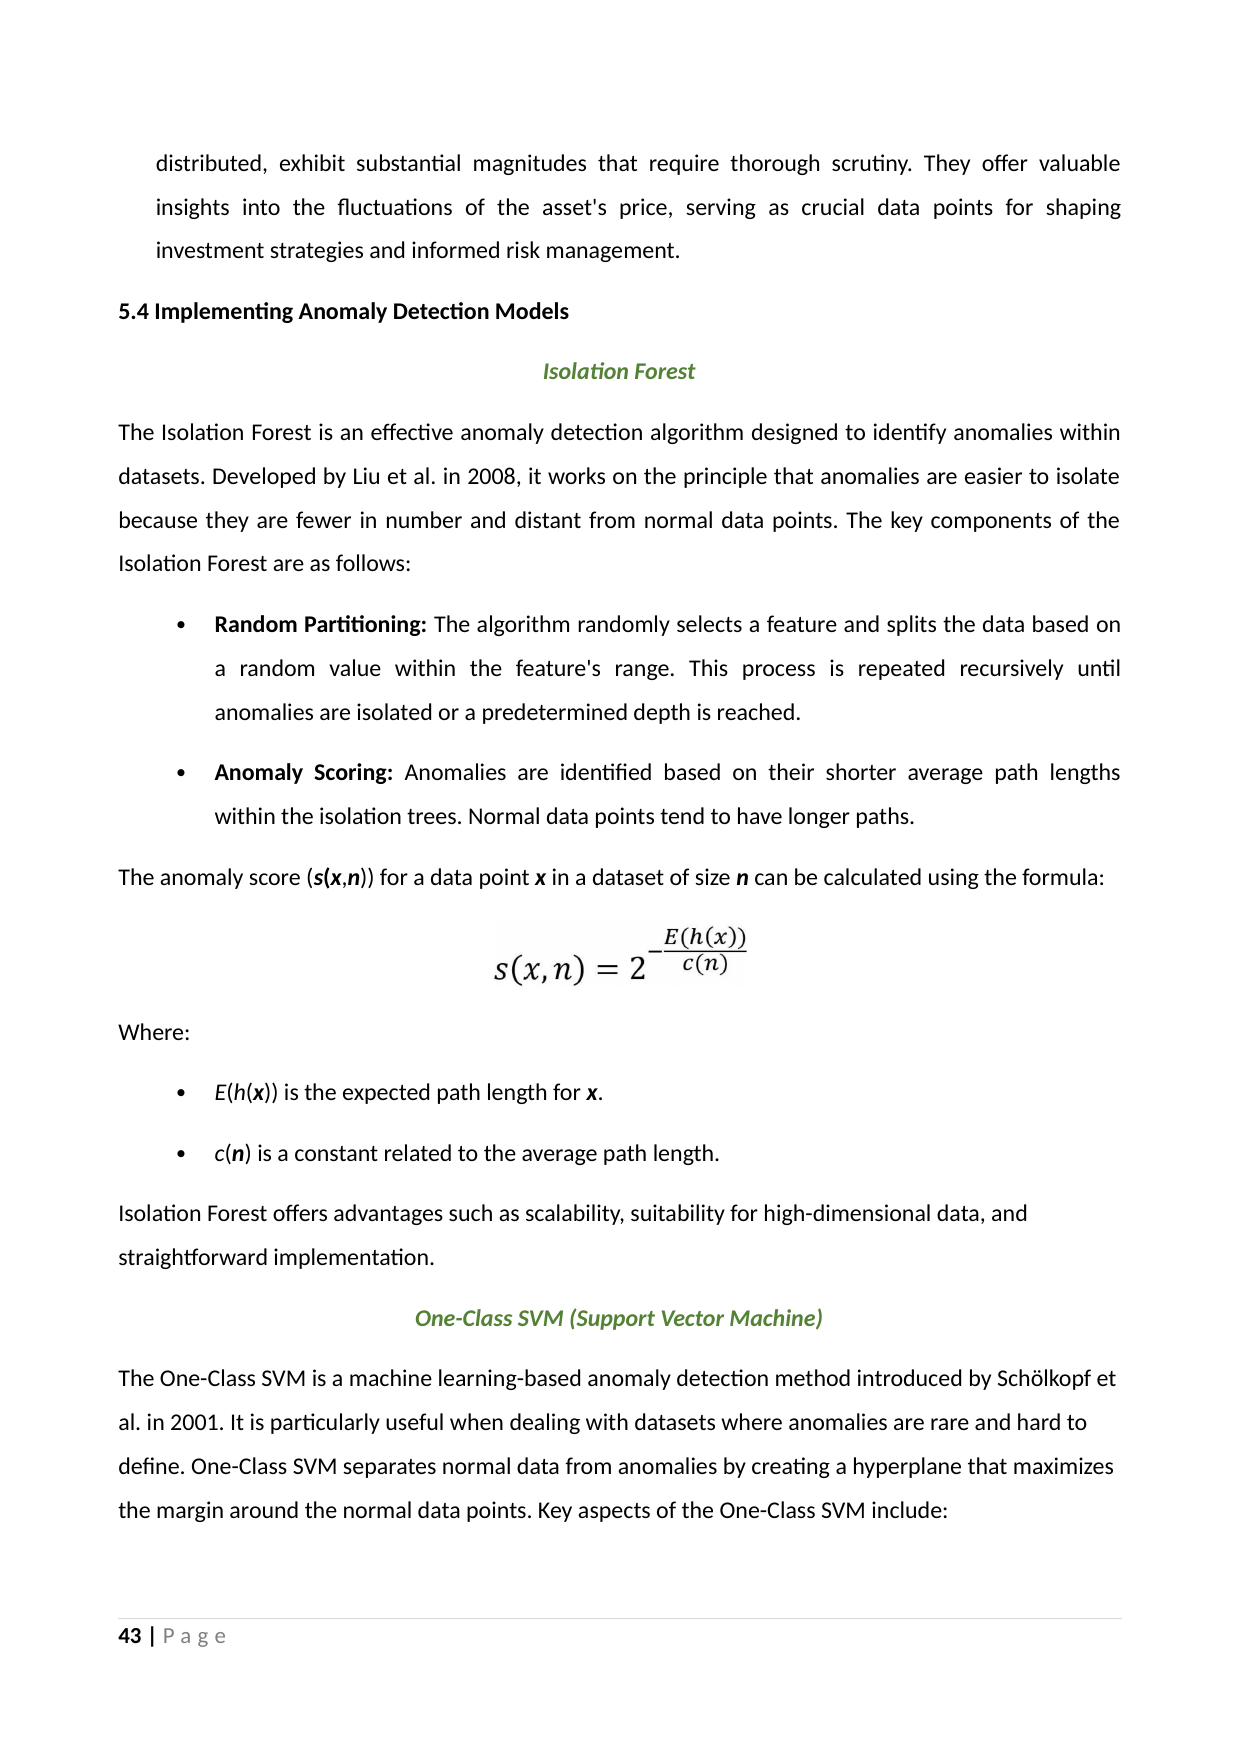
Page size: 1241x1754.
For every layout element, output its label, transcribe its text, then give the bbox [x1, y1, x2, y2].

text The Isolation Forest is an effective anomaly detection algorithm designed to identify anomalies within datasets. Developed by Liu et al. in 2008, it works on the principle that anomalies are easier to isolate because they are fewer in number and distant from normal data points. The key components of the Isolation Forest are as follows: [118, 417, 1122, 578]
text The One-Class SVM is a machine learning-based anomaly detection method introduced by Schölkopf et al. in 2001. It is particularly useful when dealing with datasets where anomalies are rare and hard to define. One-Class SVM separates normal data from anomalies by creating a hyperplane that maximizes the margin around the normal data points. Key aspects of the One-Class SVM include: [118, 1363, 1122, 1524]
text Isolation Forest offers advantages such as scalability, suitability for high-dimensional data, and straightforward implementation. [118, 1198, 1122, 1272]
text 5.4 Implementing Anomaly Detection Models [118, 296, 1122, 325]
text One-Class SVM (Support Vector Machine) [118, 1303, 1122, 1332]
list c(n) is a constant related to the average path length. [177, 1138, 1122, 1167]
text The anomaly score (s(x,n)) for a data point x in a dataset of size n can be calculated using the formula: [118, 862, 1122, 891]
picture [493, 922, 747, 987]
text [156, 148, 1122, 265]
text Isolation Forest [118, 356, 1122, 386]
list Random Partitioning: The algorithm randomly selects a feature and splits the data based on a random value within the feature's range. This process is repeated recursively until anomalies are isolated or a predetermined depth is reached. [177, 609, 1122, 726]
list Anomaly Scoring: Anomalies are identified based on their shorter average path lengths within the isolation trees. Normal data points tend to have longer paths. [177, 757, 1122, 830]
list E(h(x)) is the expected path length for x. [177, 1077, 1122, 1107]
text Where: [118, 1017, 1122, 1046]
